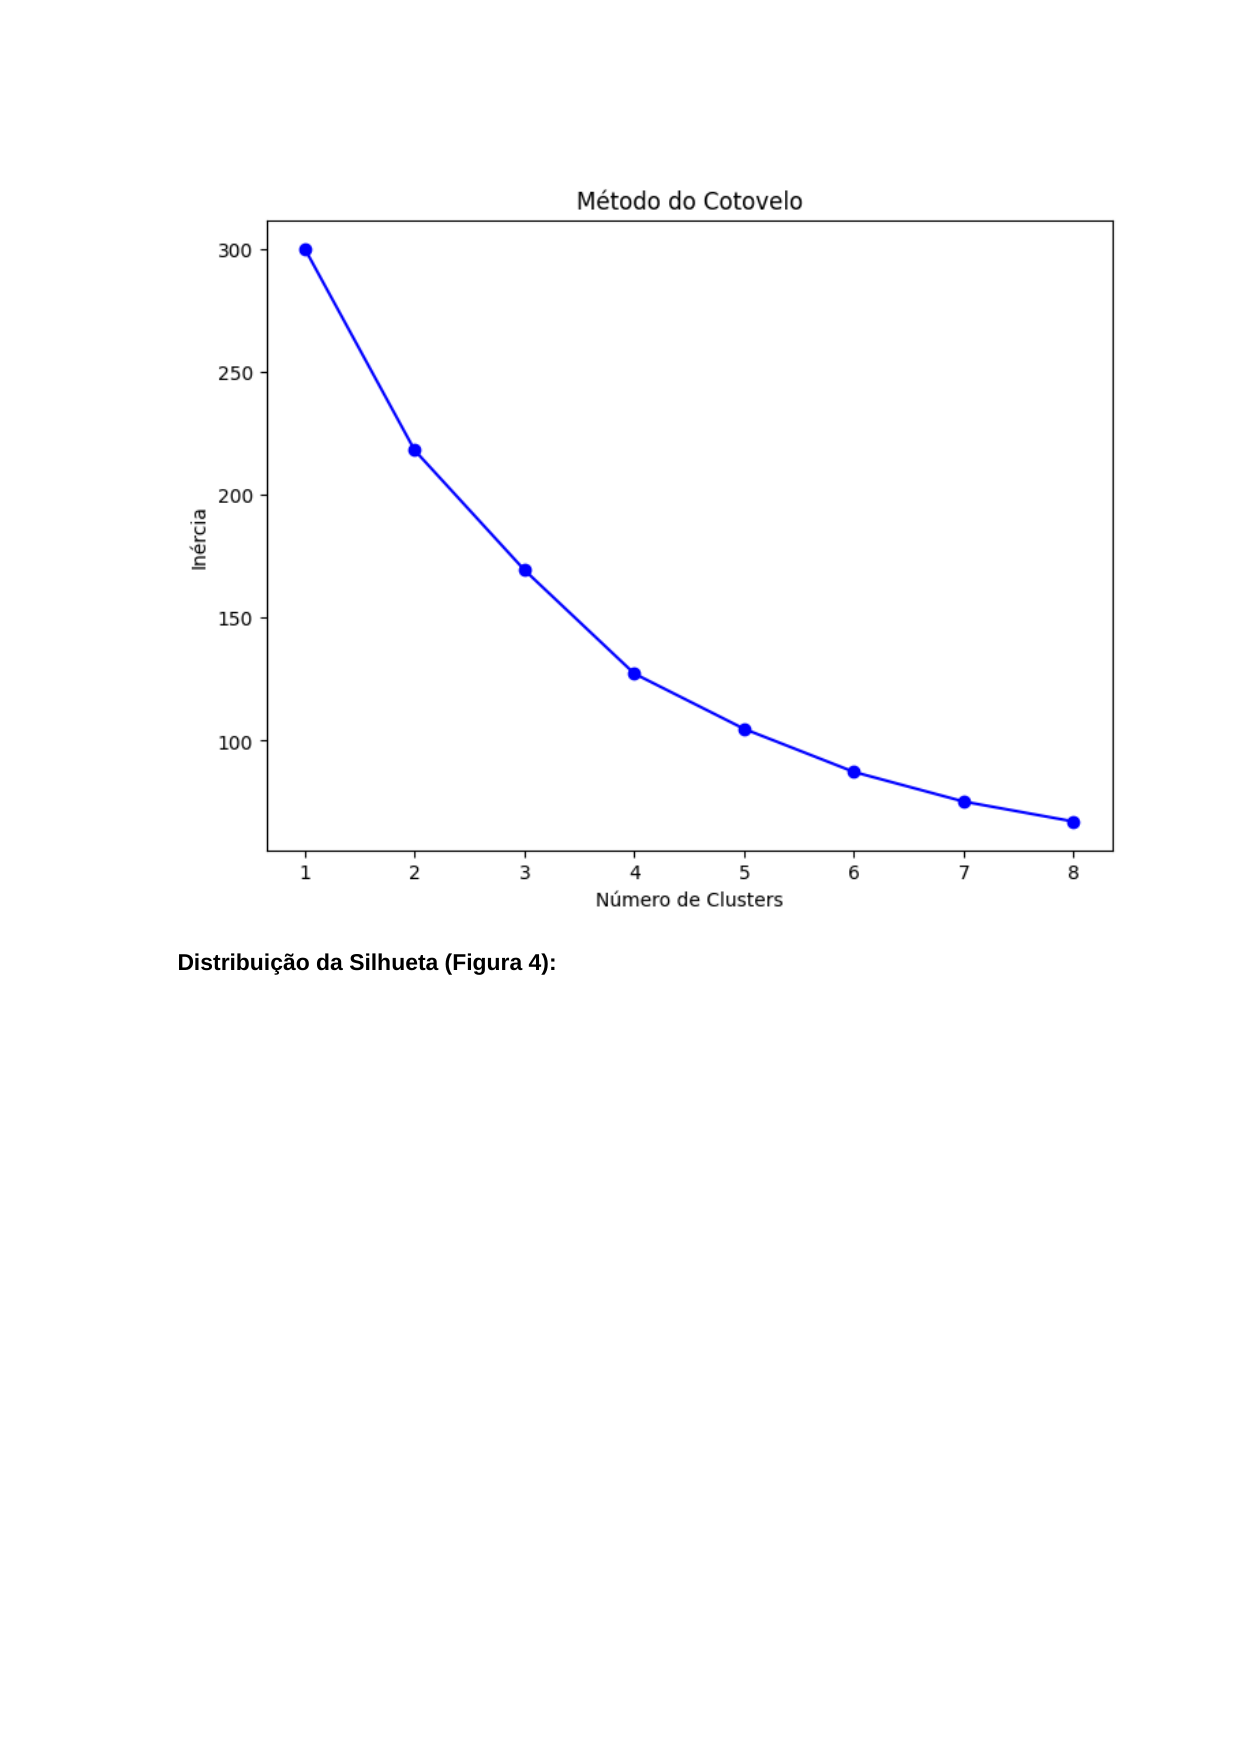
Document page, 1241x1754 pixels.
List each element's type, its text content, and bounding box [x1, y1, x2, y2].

text Distribuição da Silhueta (Figura 4): [177, 949, 1122, 975]
picture [177, 177, 1124, 923]
